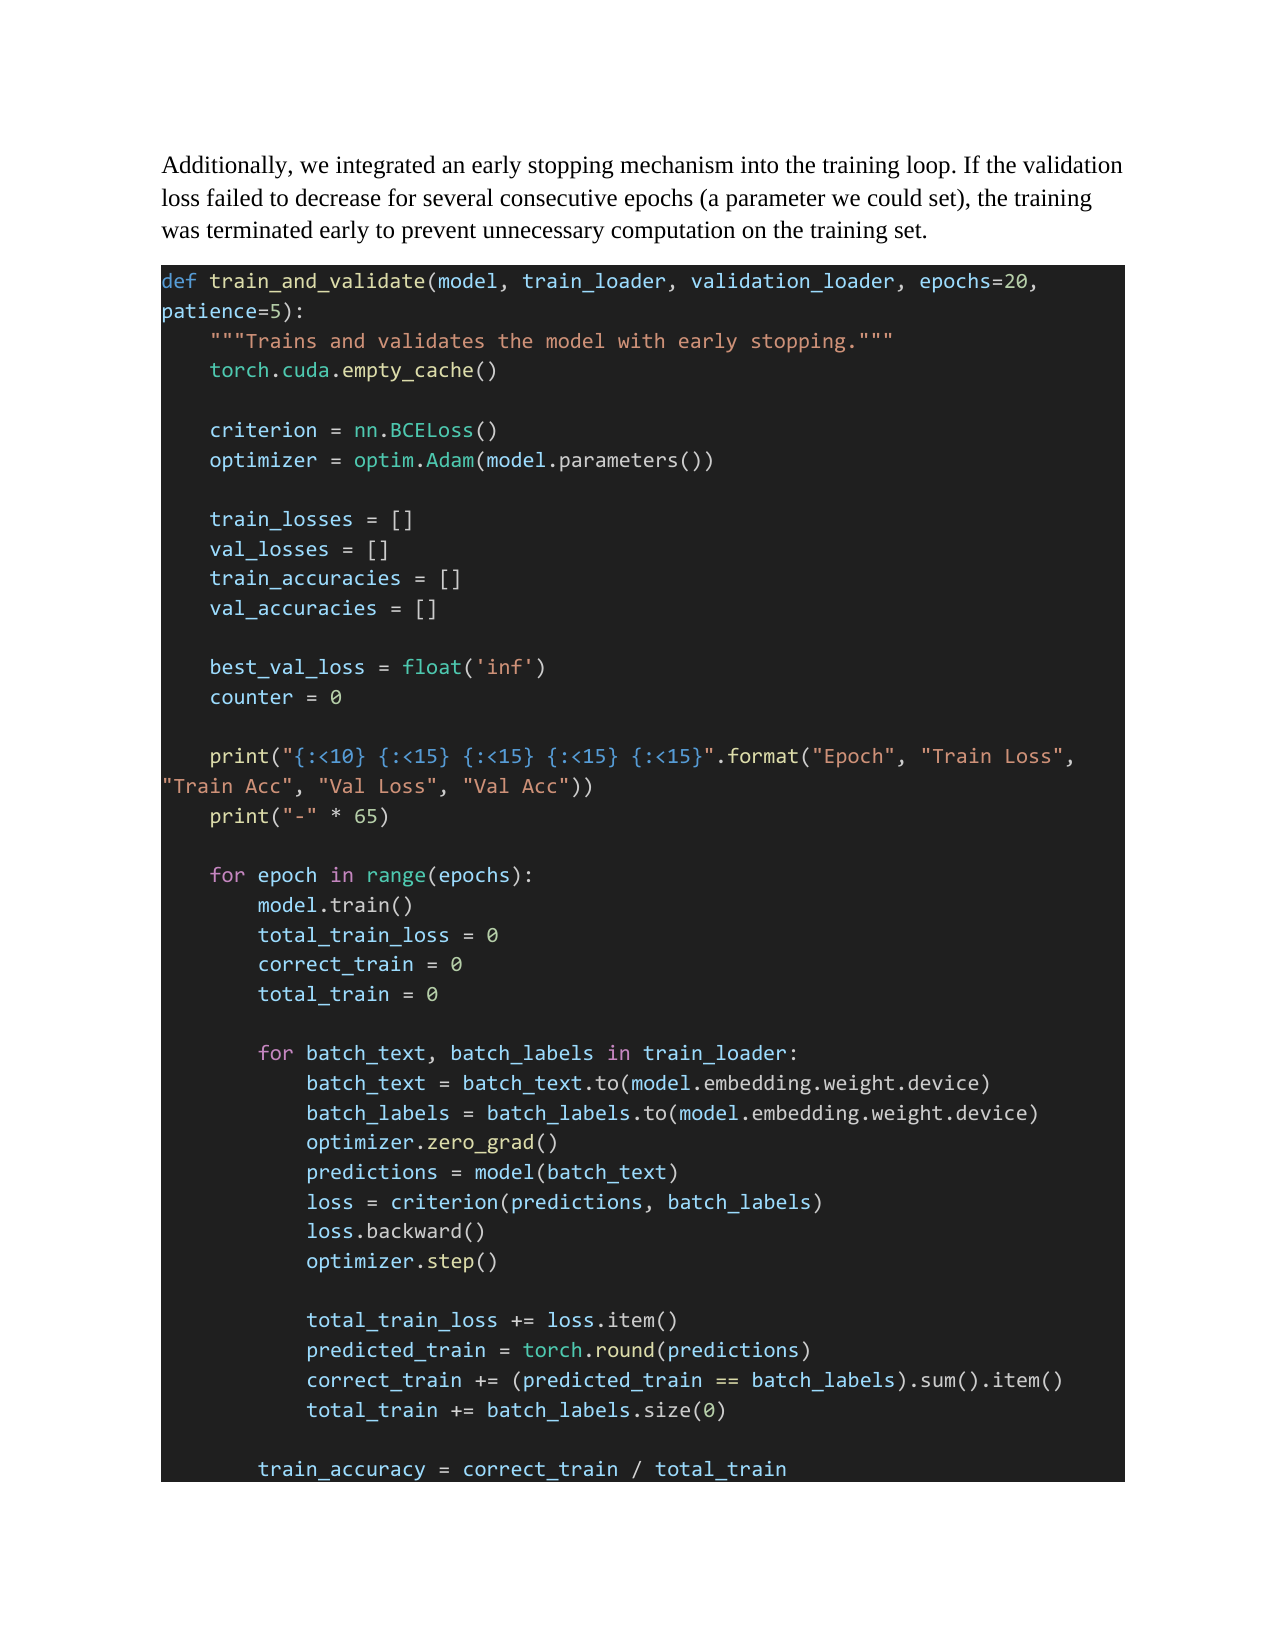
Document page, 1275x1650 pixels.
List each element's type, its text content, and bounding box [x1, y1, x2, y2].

text train_accuracy = correct_train / total_train [161, 1452, 1125, 1482]
text total_train_loss += loss.item() [161, 1304, 1125, 1333]
text print("-" * 65) [161, 799, 1125, 829]
text loss = criterion(predictions, batch_labels) [161, 1185, 1125, 1215]
text best_val_loss = float('inf') [161, 651, 1125, 680]
text val_losses = [] [161, 532, 1125, 562]
text val_accuracies = [] [161, 591, 1125, 621]
text counter = 0 [161, 680, 1125, 710]
text model.train() [161, 888, 1125, 918]
text def train_and_validate(model, train_loader, validation_loader, epochs=20, patience=5): [161, 265, 1125, 324]
text print("{:<10} {:<15} {:<15} {:<15} {:<15}".format("Epoch", "Train Loss", "Train Acc", "Val Loss", "Val Acc")) [161, 740, 1125, 799]
text train_losses = [] [161, 502, 1125, 532]
text criterion = nn.BCELoss() [161, 413, 1125, 443]
text train_accuracies = [] [161, 562, 1125, 591]
text correct_train += (predicted_train == batch_labels).sum().item() [161, 1363, 1125, 1393]
text total_train += batch_labels.size(0) [161, 1393, 1125, 1423]
text for epoch in range(epochs): [161, 858, 1125, 888]
text correct_train = 0 [161, 948, 1125, 977]
text optimizer.step() [161, 1244, 1125, 1274]
text loss.backward() [161, 1215, 1125, 1244]
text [161, 150, 1125, 244]
text batch_labels = batch_labels.to(model.embedding.weight.device) [161, 1096, 1125, 1126]
text """Trains and validates the model with early stopping.""" [161, 324, 1125, 354]
text optimizer = optim.Adam(model.parameters()) [161, 443, 1125, 473]
text predicted_train = torch.round(predictions) [161, 1333, 1125, 1363]
text torch.cuda.empty_cache() [161, 354, 1125, 383]
text total_train_loss = 0 [161, 918, 1125, 948]
text for batch_text, batch_labels in train_loader: [161, 1037, 1125, 1066]
text total_train = 0 [161, 977, 1125, 1007]
text batch_text = batch_text.to(model.embedding.weight.device) [161, 1066, 1125, 1096]
text optimizer.zero_grad() [161, 1126, 1125, 1155]
text predictions = model(batch_text) [161, 1155, 1125, 1185]
